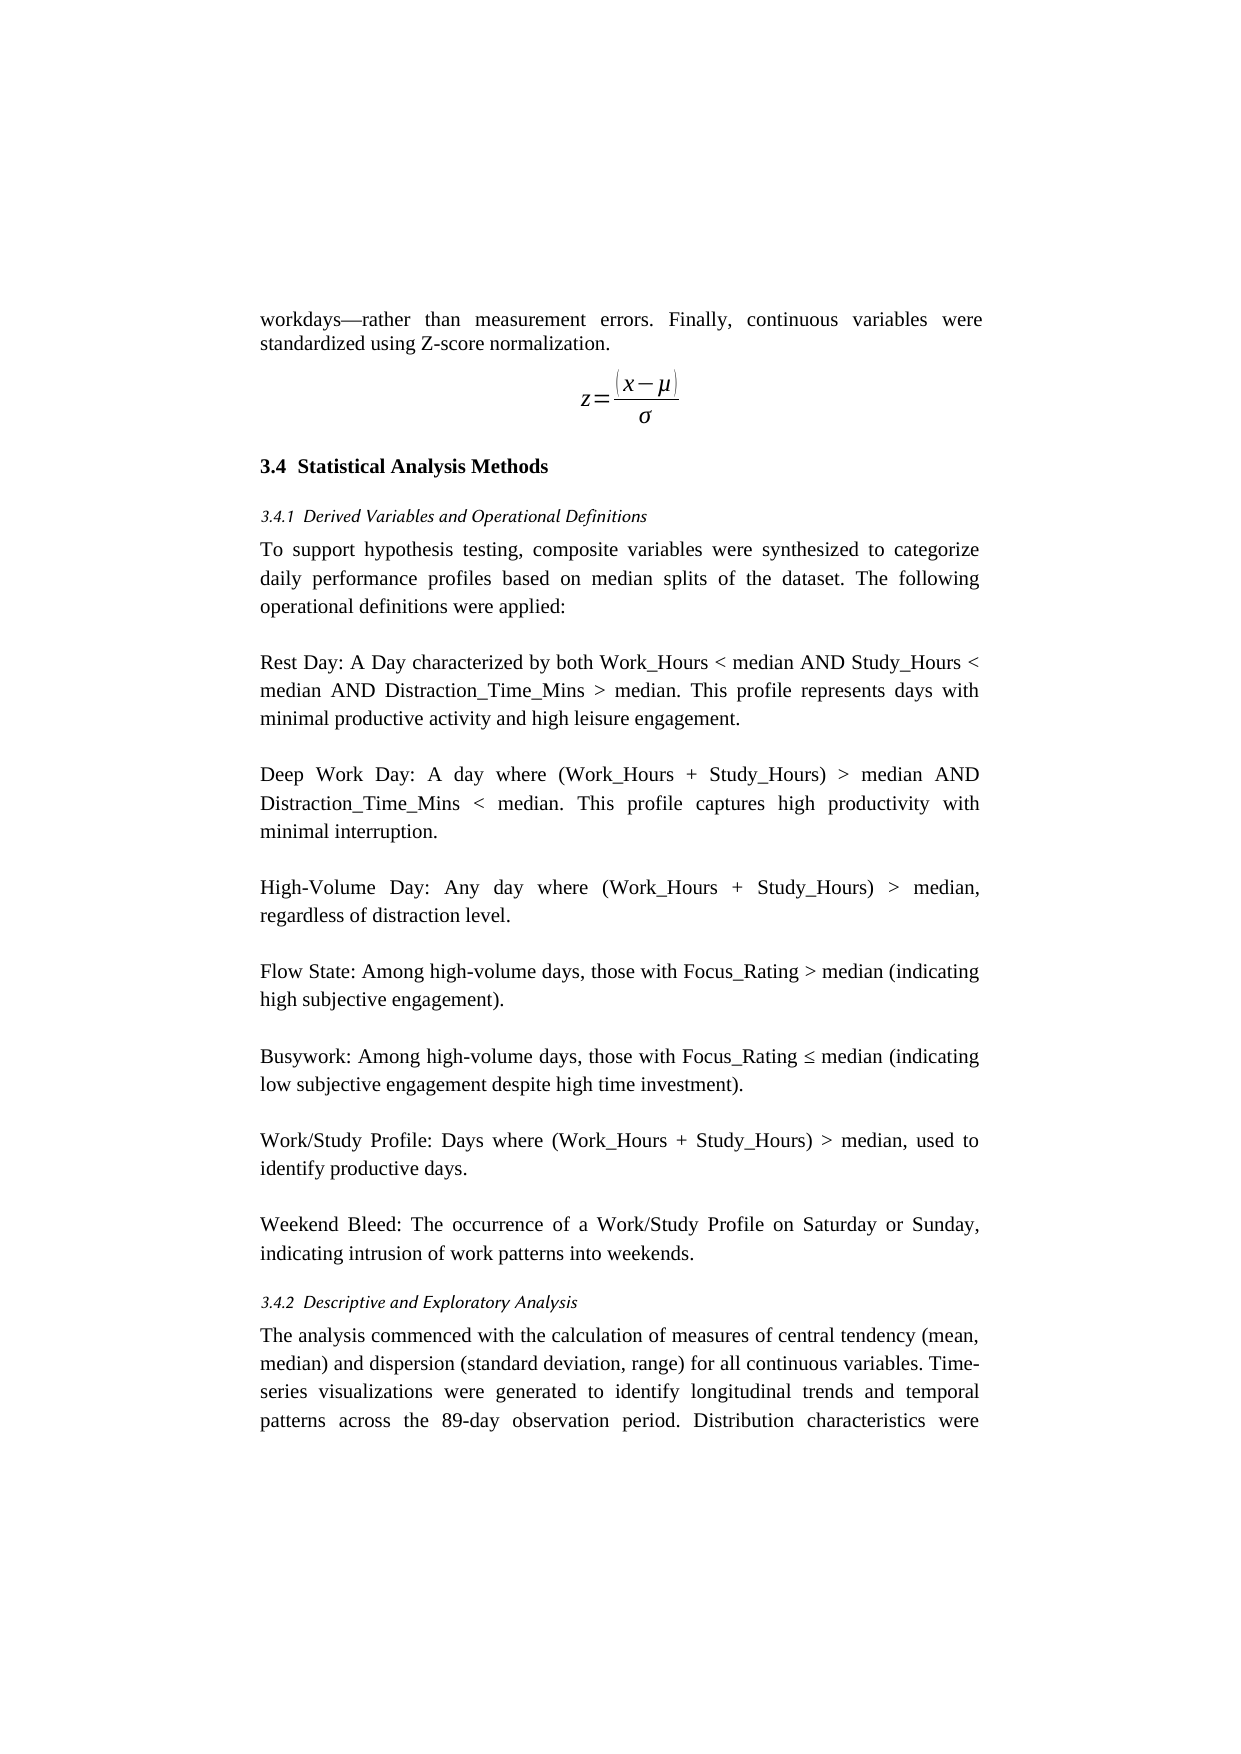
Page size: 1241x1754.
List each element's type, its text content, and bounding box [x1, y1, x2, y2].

text Derived Variables and Operational Definitions [260, 503, 980, 527]
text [260, 1319, 980, 1432]
text High-Volume Day: Any day where (Work_Hours + Study_Hours) > median, regardless of distraction level. [260, 871, 980, 927]
text Descriptive and Exploratory Analysis [260, 1289, 980, 1313]
text Deep Work Day: A day where (Work_Hours + Study_Hours) > median AND Distraction_Time_Mins < median. This profile captures high productivity with minimal interruption. [260, 758, 980, 843]
text Statistical Analysis Methods [260, 454, 980, 478]
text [260, 307, 983, 355]
text Weekend Bleed: The occurrence of a Work/Study Profile on Saturday or Sunday, indicating intrusion of work patterns into weekends. [260, 1208, 980, 1264]
text Busywork: Among high-volume days, those with Focus_Rating ≤ median (indicating low subjective engagement despite high time investment). [260, 1039, 980, 1096]
text Flow State: Among high-volume days, those with Focus_Rating > median (indicating high subjective engagement). [260, 955, 980, 1011]
text Work/Study Profile: Days where (Work_Hours + Study_Hours) > median, used to identify productive days. [260, 1124, 980, 1180]
text Rest Day: A Day characterized by both Work_Hours < median AND Study_Hours < median AND Distraction_Time_Mins > median. This profile represents days with minimal productive activity and high leisure engagement. [260, 646, 980, 730]
text To support hypothesis testing, composite variables were synthesized to categorize daily performance profiles based on median splits of the dataset. The following operational definitions were applied: [260, 533, 980, 618]
